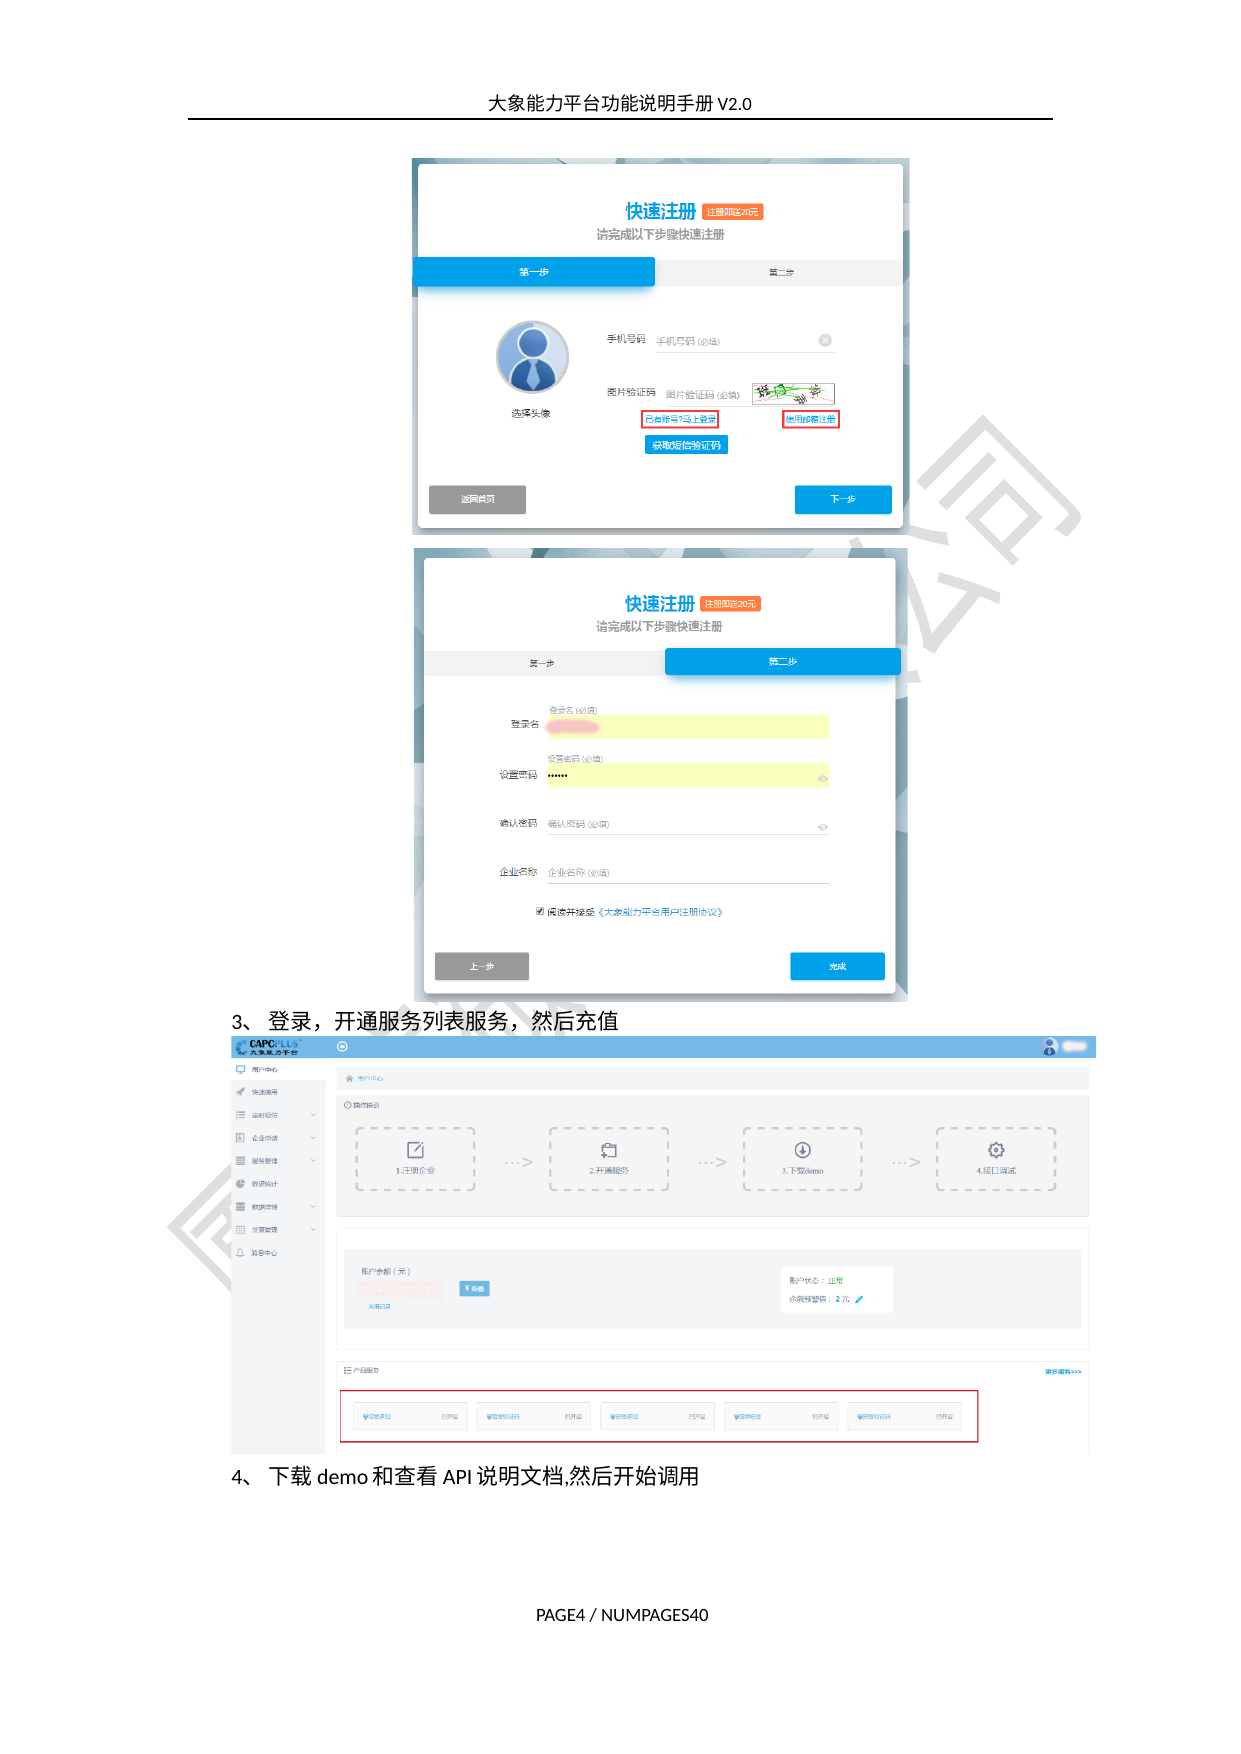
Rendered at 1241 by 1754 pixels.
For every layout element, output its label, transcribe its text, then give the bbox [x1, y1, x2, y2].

picture [231, 1036, 1097, 1454]
picture [411, 158, 910, 535]
picture [413, 548, 908, 1002]
list 下载demo和查看API说明文档,然后开始调用 [231, 1458, 1053, 1491]
list 登录，开通服务列表服务，然后充值 [231, 1003, 1053, 1036]
